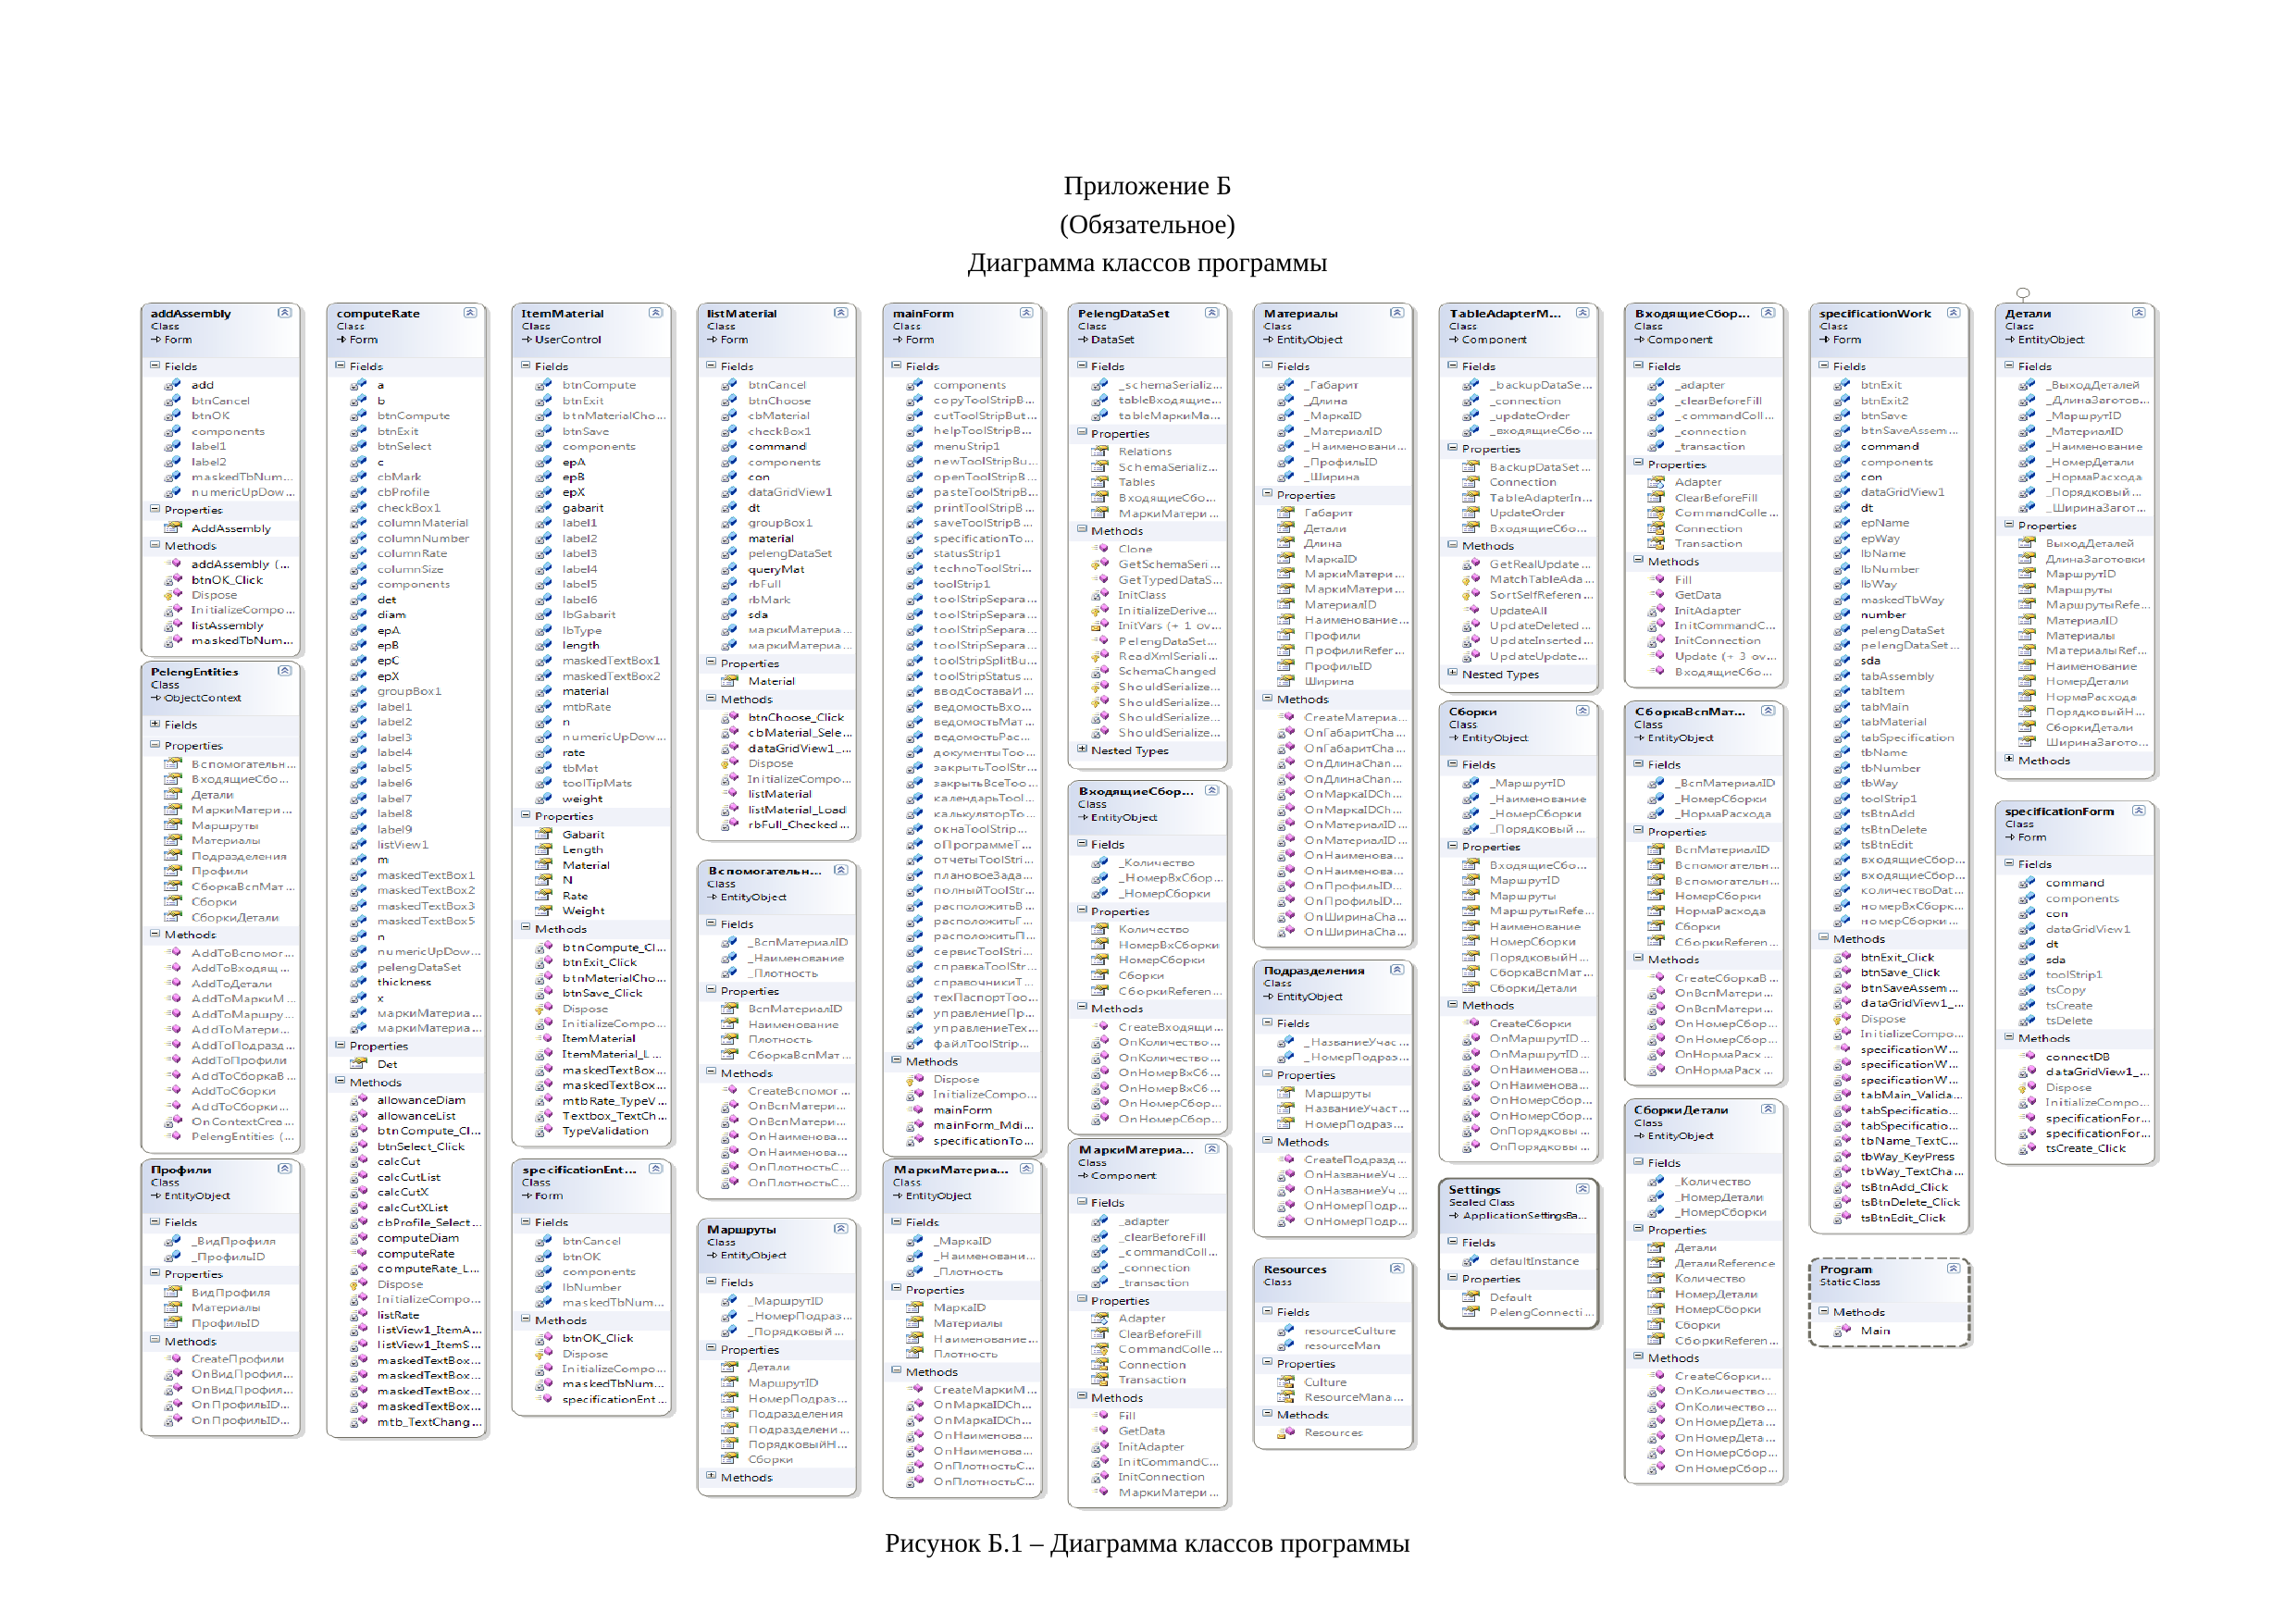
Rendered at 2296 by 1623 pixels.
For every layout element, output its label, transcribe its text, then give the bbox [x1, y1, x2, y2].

picture [130, 279, 2165, 1515]
text Рисунок Б.1 – Диаграмма классов программы [109, 1528, 2186, 1558]
text Приложение Б [109, 164, 2186, 203]
text Диаграмма классов программы [109, 242, 2186, 279]
text (Обязательное) [109, 203, 2186, 242]
